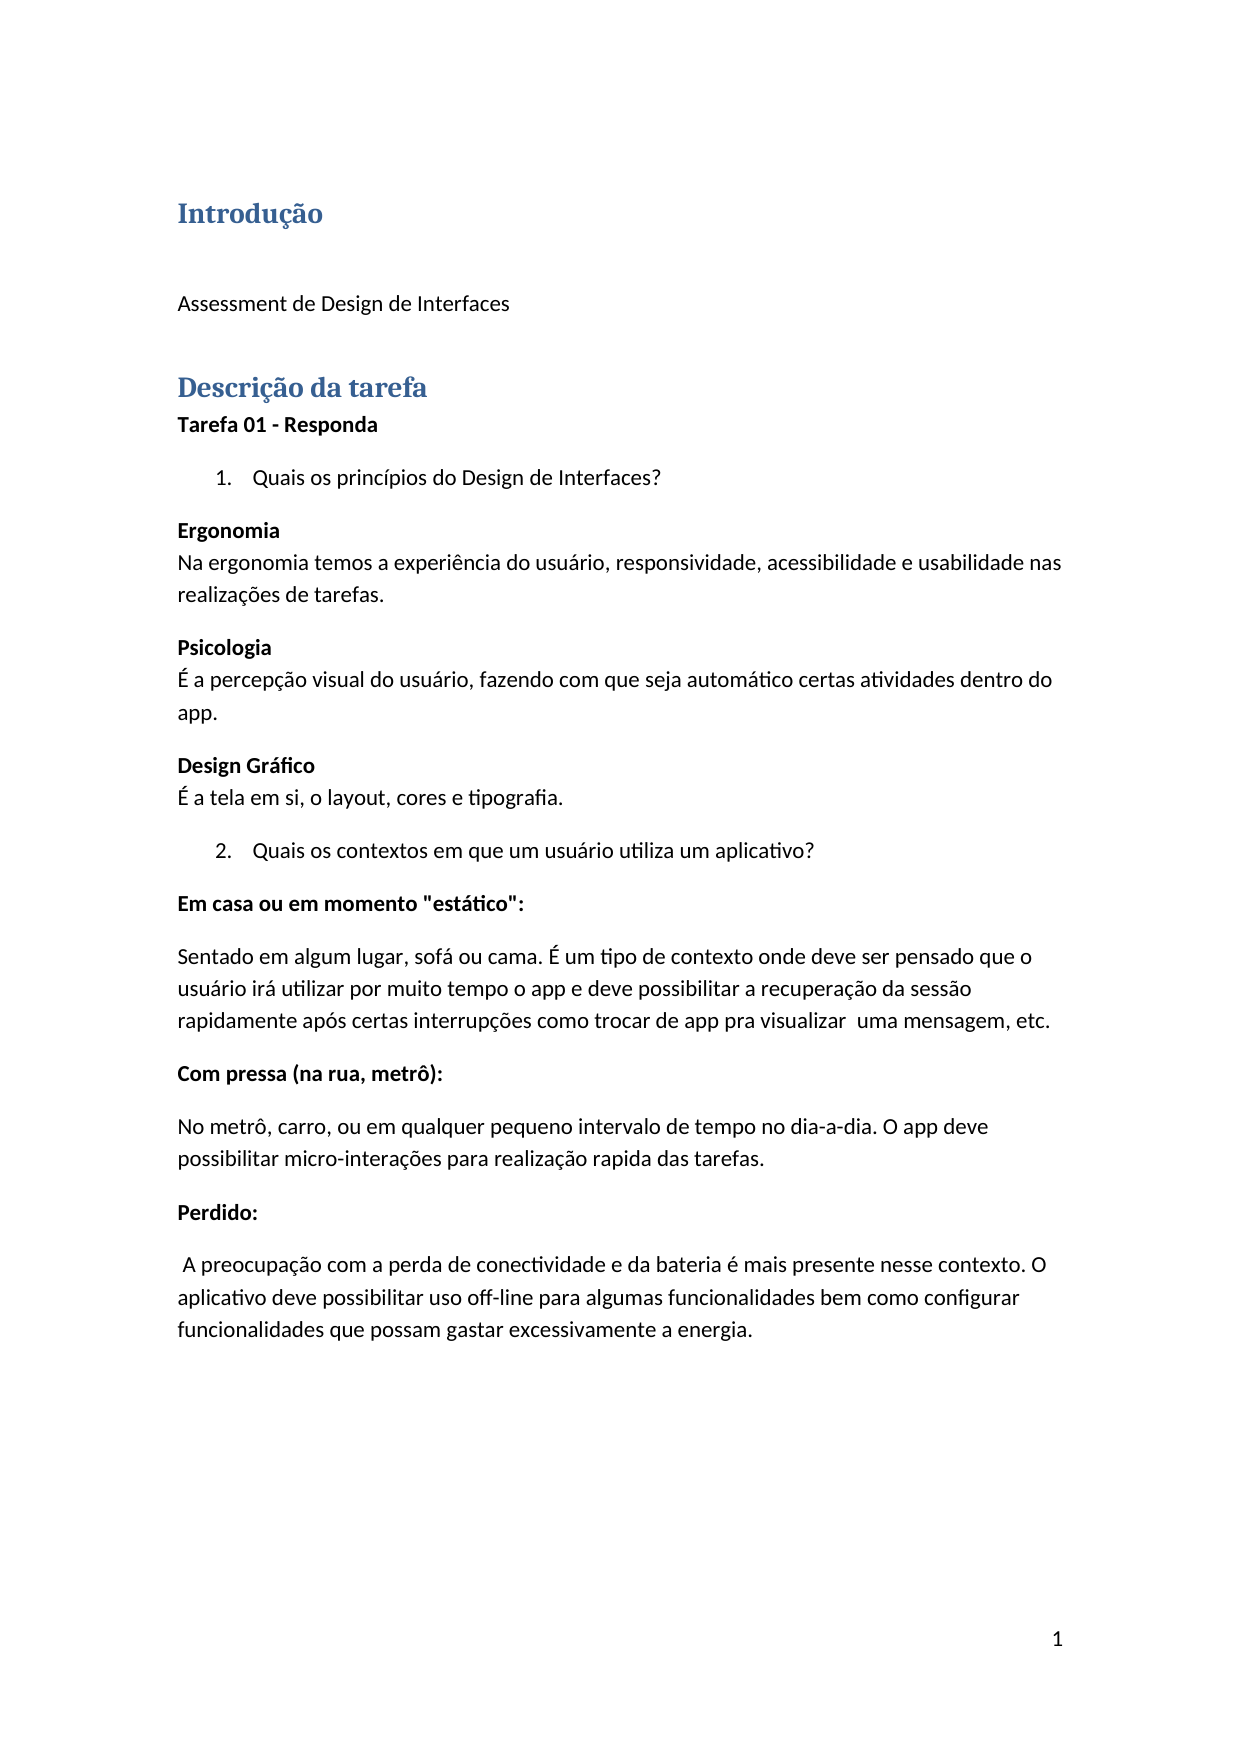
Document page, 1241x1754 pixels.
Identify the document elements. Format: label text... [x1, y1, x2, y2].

text Psicologia É a percepção visual do usuário, fazendo com que seja automático certas atividades dentro do app. [177, 633, 1063, 726]
text Em casa ou em momento "estático": [177, 889, 1063, 917]
text Ergonomia Na ergonomia temos a experiência do usuário, responsividade, acessibilidade e usabilidade nas realizações de tarefas. [177, 516, 1063, 608]
list Quais​ ​os​ ​contextos​ ​em​ ​que​ ​um​ ​usuário​ ​utiliza​ ​um​ ​aplicativo? [215, 836, 1063, 864]
text Com pressa (na rua, metrô): [177, 1059, 1063, 1087]
text A preocupação com a perda de conectividade e da bateria é mais presente nesse contexto. O aplicativo deve possibilitar uso off-line para algumas funcionalidades bem como configurar funcionalidades que possam gastar excessivamente a energia. [177, 1251, 1063, 1343]
text Sentado em algum lugar, sofá ou cama. É um tipo de contexto onde deve ser pensado que o usuário irá utilizar por muito tempo o app e deve possibilitar a recuperação da sessão rapidamente após certas interrupções como trocar de app pra visualizar uma mensagem, etc. [177, 942, 1063, 1034]
text Tarefa​ ​01​ ​-​ ​Responda [177, 410, 1063, 438]
text Assessment de Design de Interfaces [177, 289, 1063, 317]
text Perdido: [177, 1198, 1063, 1226]
list Quais​ ​os​ ​princípios​ ​do​ ​Design​ ​de​ ​Interfaces? [215, 463, 1063, 491]
subtitle Descrição da tarefa [177, 371, 1063, 405]
text Design Gráfico É a tela em si, o layout, cores e tipografia. [177, 751, 1063, 811]
text No metrô, carro, ou em qualquer pequeno intervalo de tempo no dia-a-dia. O app deve possibilitar micro-interações para realização rapida das tarefas. [177, 1112, 1063, 1173]
subtitle Introdução [177, 198, 1063, 231]
